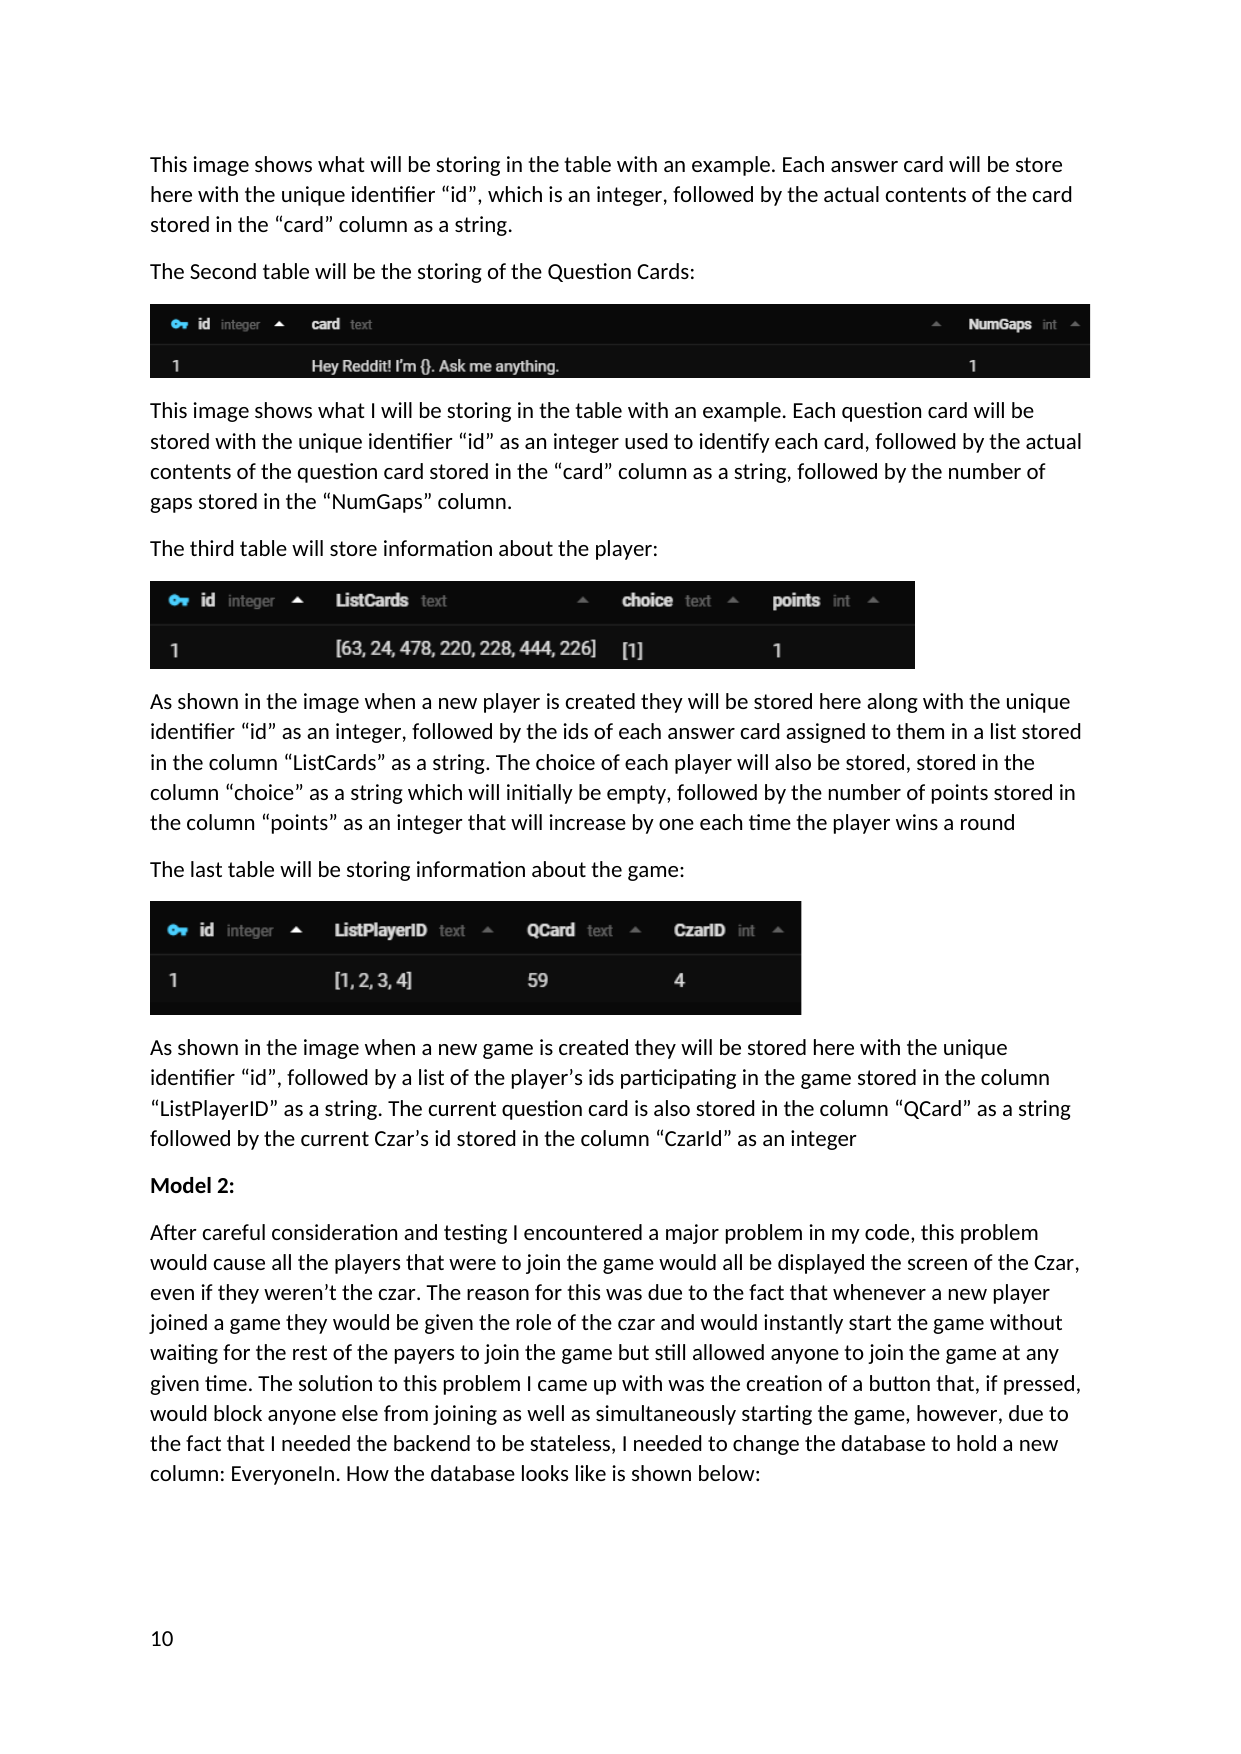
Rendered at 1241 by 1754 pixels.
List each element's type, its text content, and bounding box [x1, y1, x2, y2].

text The last table will be storing information about the game: [150, 855, 1090, 883]
text This image shows what will be storing in the table with an example. Each answer card will be store here with the unique identifier “id”, which is an integer, followed by the actual contents of the card stored in the “card” column as a string. [150, 150, 1090, 238]
picture [150, 304, 1091, 378]
picture [150, 901, 802, 1015]
text The Second table will be the storing of the Question Cards: [150, 257, 1090, 285]
text This image shows what I will be storing in the table with an example. Each question card will be stored with the unique identifier “id” as an integer used to identify each card, followed by the actual contents of the question card stored in the “card” column as a string, followed by the number of gaps stored in the “NumGaps” column. [150, 397, 1090, 515]
text As shown in the image when a new game is created they will be stored here with the unique identifier “id”, followed by a list of the player’s ids participating in the game stored in the column “ListPlayerID” as a string. The current question card is also stored in the column “QCard” as a string followed by the current Czar’s id stored in the column “CzarId” as an integer [150, 1033, 1090, 1152]
text The third table will store information about the player: [150, 534, 1090, 562]
text After careful consideration and testing I encountered a major problem in my code, this problem would cause all the players that were to join the game would all be displayed the screen of the Czar, even if they weren’t the czar. The reason for this was due to the fact that whenever a new player joined a game they would be given the role of the czar and would instantly start the game without waiting for the rest of the payers to join the game but still allowed anyone to join the game at any given time. The solution to this problem I came up with was the creation of a button that, if pressed, would block anyone else from joining as well as simultaneously starting the game, however, due to the fact that I needed the backend to be stateless, I needed to change the database to hold a new column: EveryoneIn. How the database looks like is shown below: [150, 1218, 1090, 1487]
text Model 2: [150, 1171, 1090, 1199]
picture [150, 581, 915, 669]
text As shown in the image when a new player is created they will be stored here along with the unique identifier “id” as an integer, followed by the ids of each answer card assigned to them in a list stored in the column “ListCards” as a string. The choice of each player will also be stored, stored in the column “choice” as a string which will initially be empty, followed by the number of points stored in the column “points” as an integer that will increase by one each time the player wins a round [150, 687, 1090, 836]
